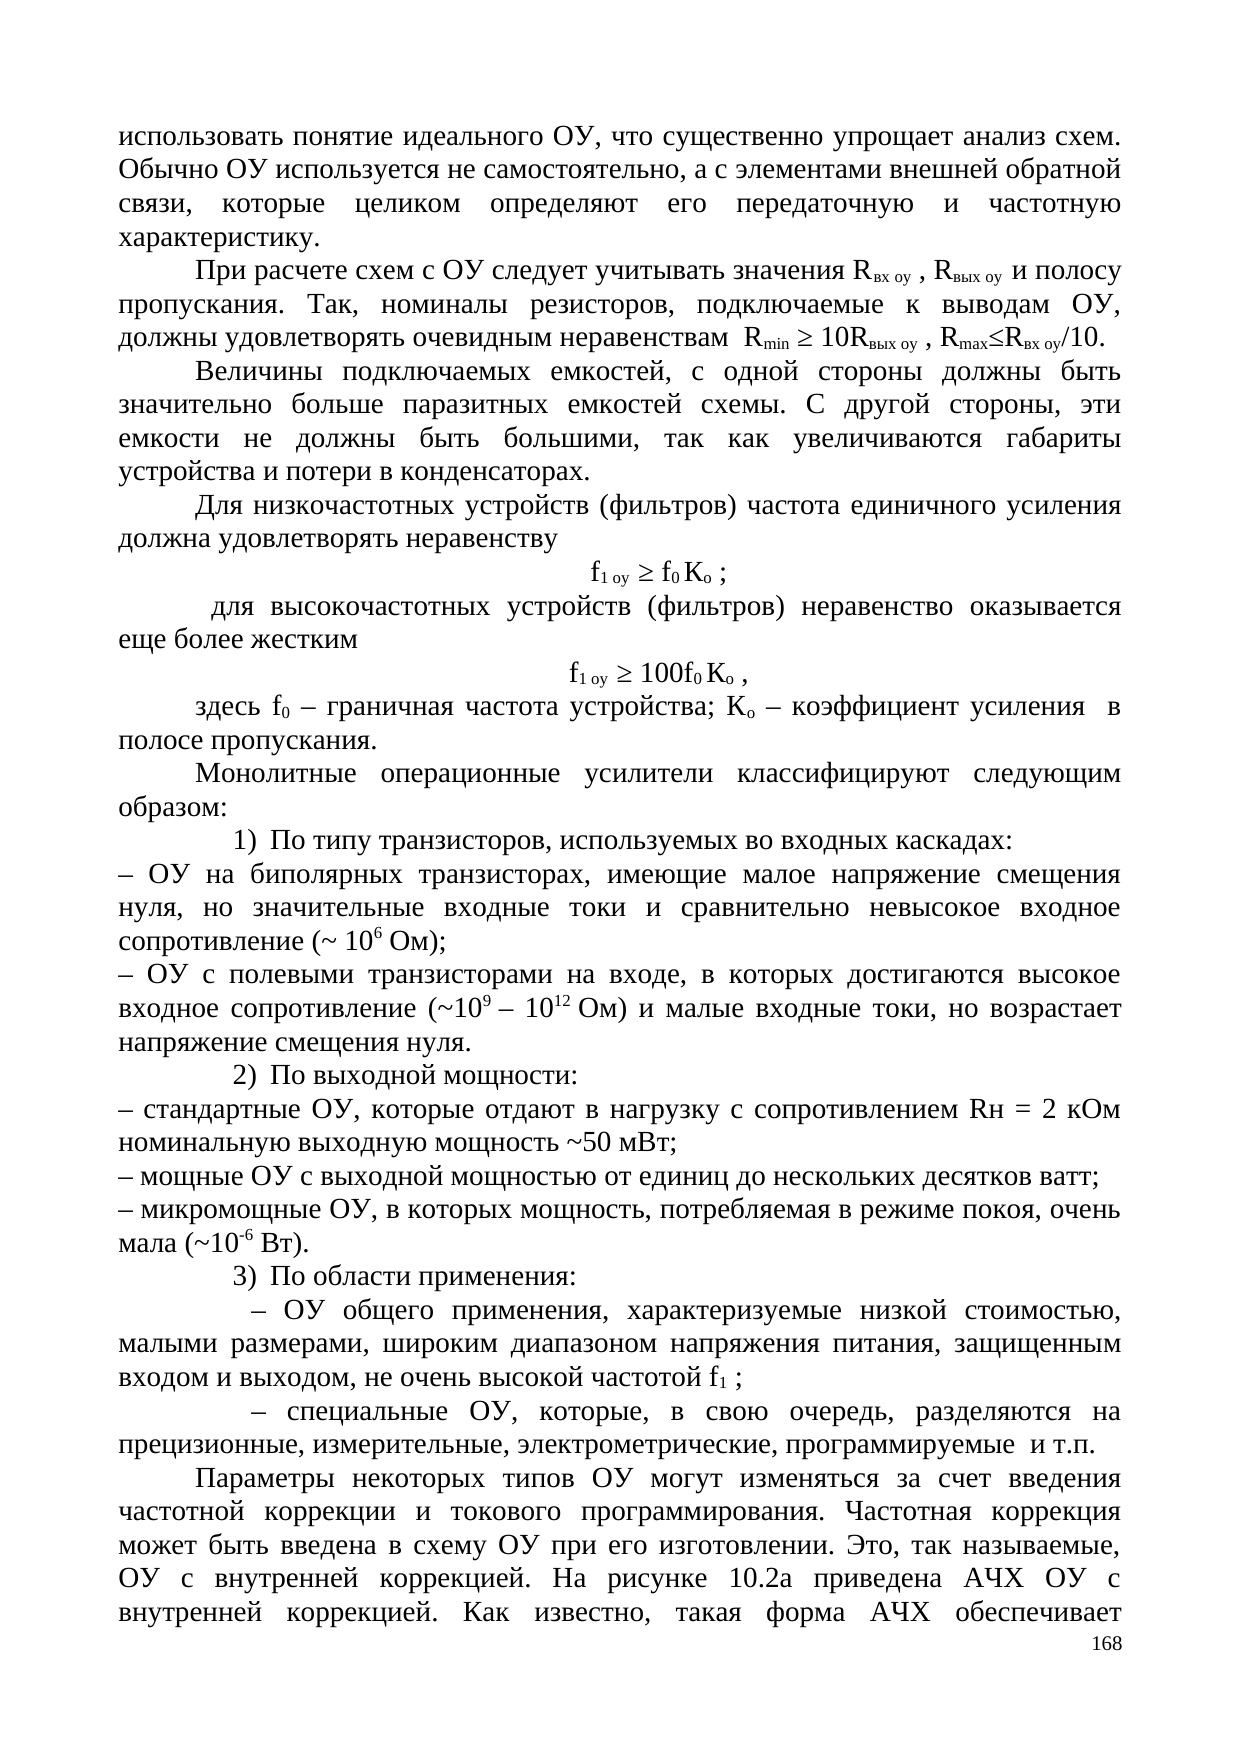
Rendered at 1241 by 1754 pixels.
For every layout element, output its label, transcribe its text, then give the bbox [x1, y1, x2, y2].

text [118, 118, 1122, 252]
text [118, 1460, 1122, 1627]
text – ОУ на биполярных транзисторах, имеющие малое напряжение смещения нуля, но значительные входные токи и сравнительно невысокое входное сопротивление (~ 106 Ом); [118, 856, 1122, 957]
text Монолитные операционные усилители классифицируют следующим образом: [118, 755, 1122, 822]
list По выходной мощности: [232, 1057, 1122, 1091]
list По области применения: [232, 1258, 1122, 1292]
text Величины подключаемых емкостей, с одной стороны должны быть значительно больше паразитных емкостей схемы. С другой стороны, эти емкости не должны быть большими, так как увеличиваются габариты устройства и потери в конденсаторах. [118, 353, 1122, 487]
text – специальные ОУ, которые, в свою очередь, разделяются на прецизионные, измерительные, электрометрические, программируемые и т.п. [118, 1393, 1122, 1460]
text – мощные ОУ с выходной мощностью от единиц до нескольких десятков ватт; [118, 1158, 1122, 1191]
text – стандартные ОУ, которые отдают в нагрузку с сопротивлением Rн = 2 кОм номинальную выходную мощность ~50 мВт; [118, 1091, 1122, 1158]
text здесь f0 – граничная частота устройства; Ко – коэффициент усиления в полосе пропускания. [118, 688, 1122, 755]
text f1 оу ≥ f0 Ко ; [118, 554, 1122, 588]
text – ОУ общего применения, характеризуемые низкой стоимостью, малыми размерами, широким диапазоном напряжения питания, защищенным входом и выходом, не очень высокой частотой f1 ; [118, 1292, 1122, 1393]
text для высокочастотных устройств (фильтров) неравенство оказывается еще более жестким [118, 588, 1122, 655]
text Для низкочастотных устройств (фильтров) частота единичного усиления должна удовлетворять неравенству [118, 487, 1122, 554]
text – ОУ с полевыми транзисторами на входе, в которых достигаются высокое входное сопротивление (~109 – 1012 Ом) и малые входные токи, но возрастает напряжение смещения нуля. [118, 957, 1122, 1057]
text – микромощные ОУ, в которых мощность, потребляемая в режиме покоя, очень мала (~10-6 Вт). [118, 1191, 1122, 1258]
text При расчете схем с ОУ следует учитывать значения Rвх оу , Rвых оу и полосу пропускания. Так, номиналы резисторов, подключаемые к выводам ОУ, должны удовлетворять очевидным неравенствам Rmin ≥ 10Rвых оу , Rmax≤Rвх оу/10. [118, 252, 1122, 353]
text f1 оу ≥ 100f0 Ко , [118, 655, 1122, 688]
list По типу транзисторов, используемых во входных каскадах: [232, 822, 1122, 856]
